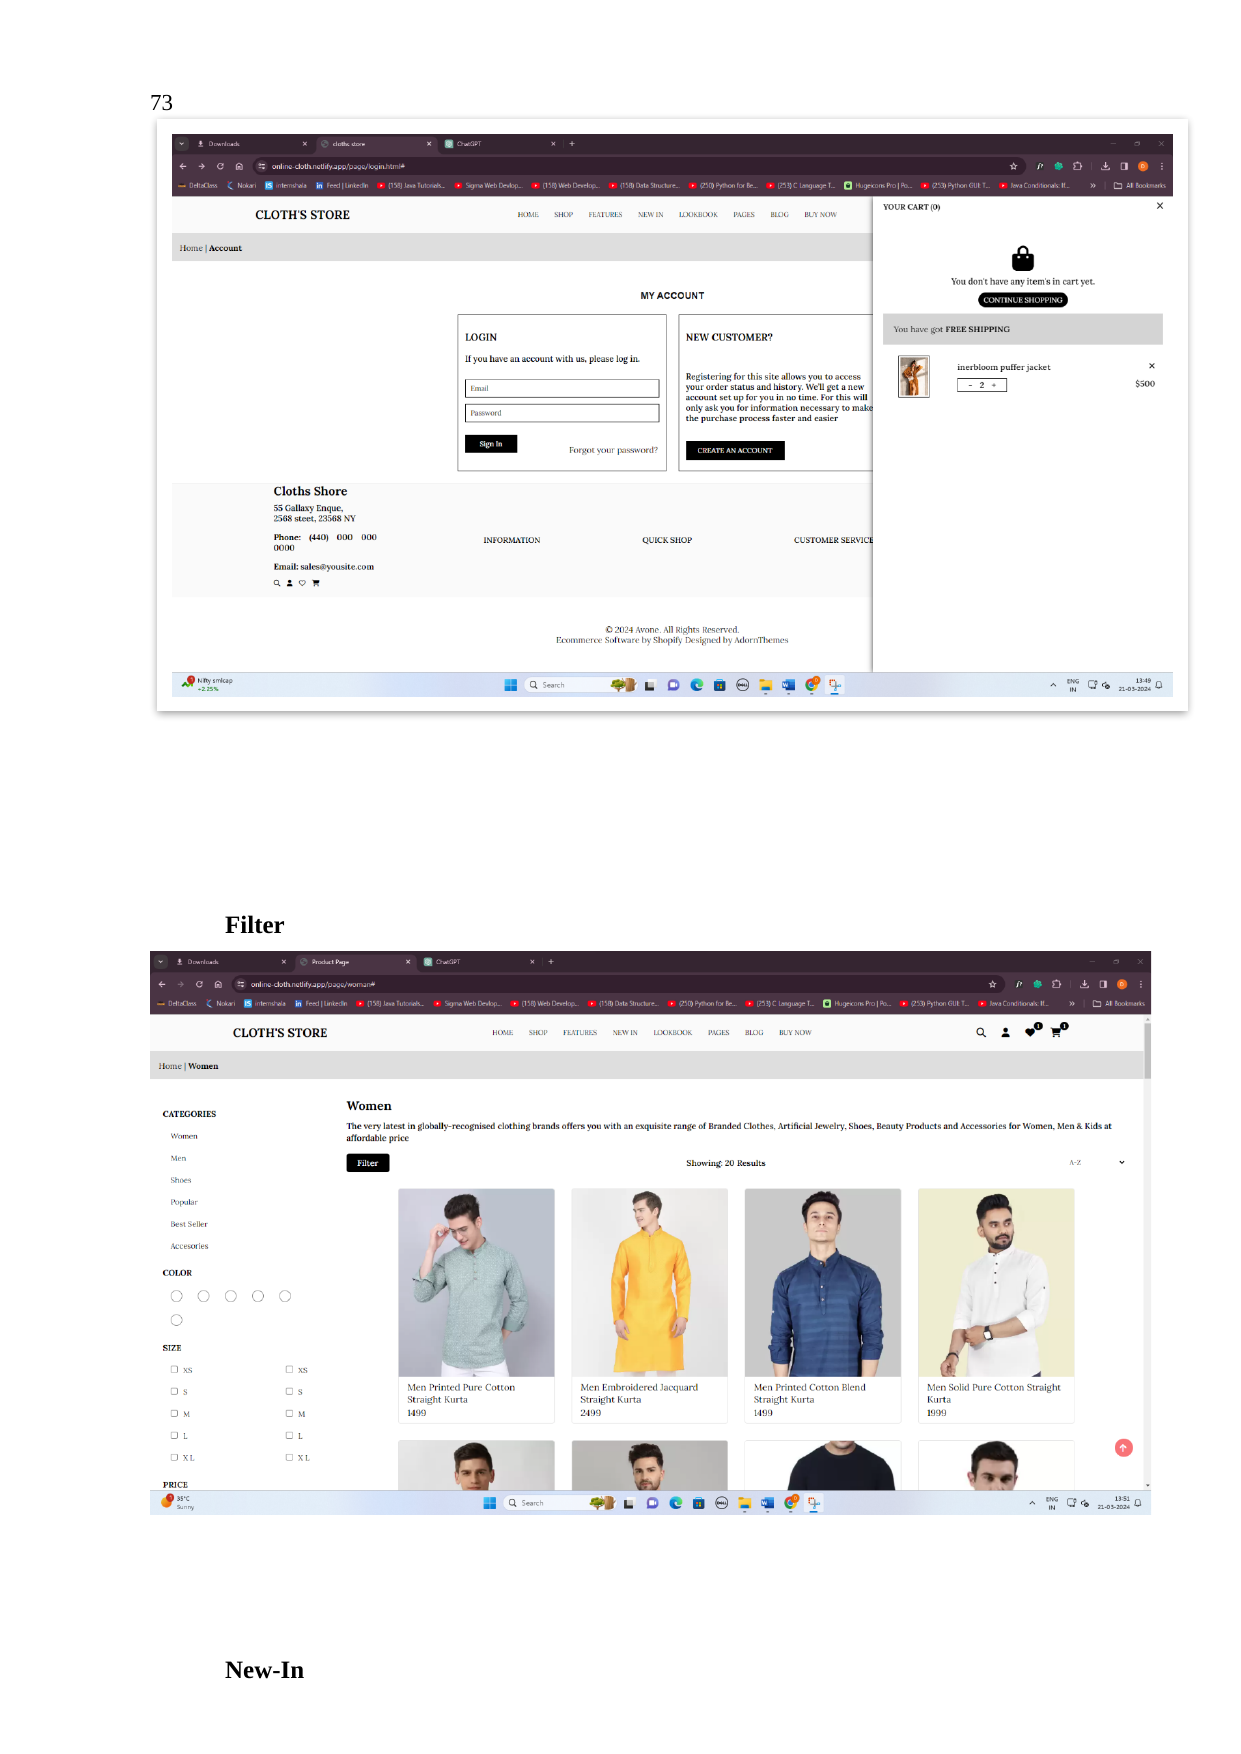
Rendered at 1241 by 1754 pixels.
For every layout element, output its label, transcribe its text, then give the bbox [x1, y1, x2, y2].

picture [150, 951, 1152, 1515]
text Filter [150, 910, 1151, 951]
picture [172, 134, 1173, 697]
text New-In [150, 1655, 1151, 1684]
